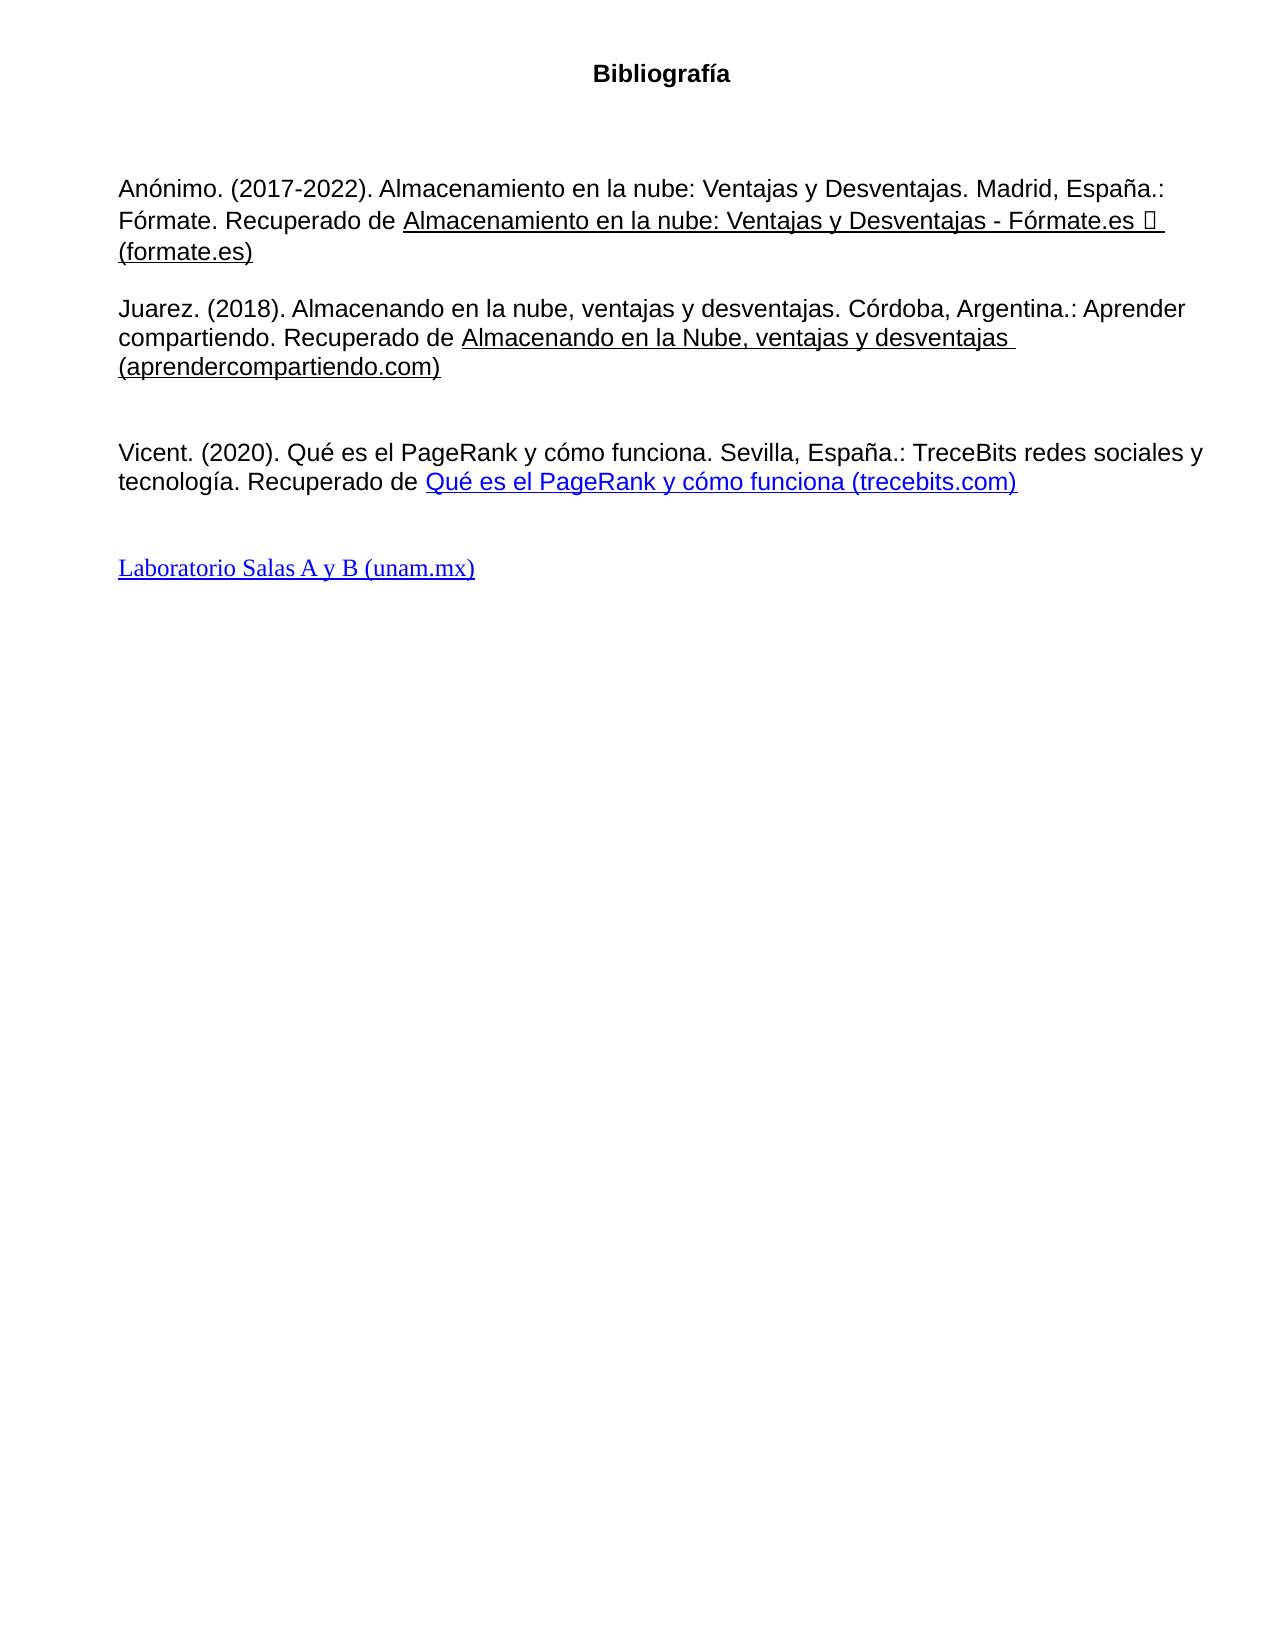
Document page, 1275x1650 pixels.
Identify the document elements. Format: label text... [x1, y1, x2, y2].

text Anónimo. (2017-2022). Almacenamiento en la nube: Ventajas y Desventajas. Madrid, España.: Fórmate. Recuperado de Almacenamiento en la nube: Ventajas y Desventajas - Fórmate.es 🥇 (formate.es) [118, 174, 1205, 266]
text Laboratorio Salas A y B (unam.mx) [118, 553, 1205, 582]
text Vicent. (2020). Qué es el PageRank y cómo funciona. Sevilla, España.: TreceBits redes sociales y tecnología. Recuperado de Qué es el PageRank y cómo funciona (trecebits.com) [118, 438, 1205, 496]
text Juarez. (2018). Almacenando en la nube, ventajas y desventajas. Córdoba, Argentina.: Aprender compartiendo. Recuperado de Almacenando en la Nube, ventajas y desventajas (aprendercompartiendo.com) [118, 294, 1205, 381]
text Bibliografía [118, 59, 1205, 88]
